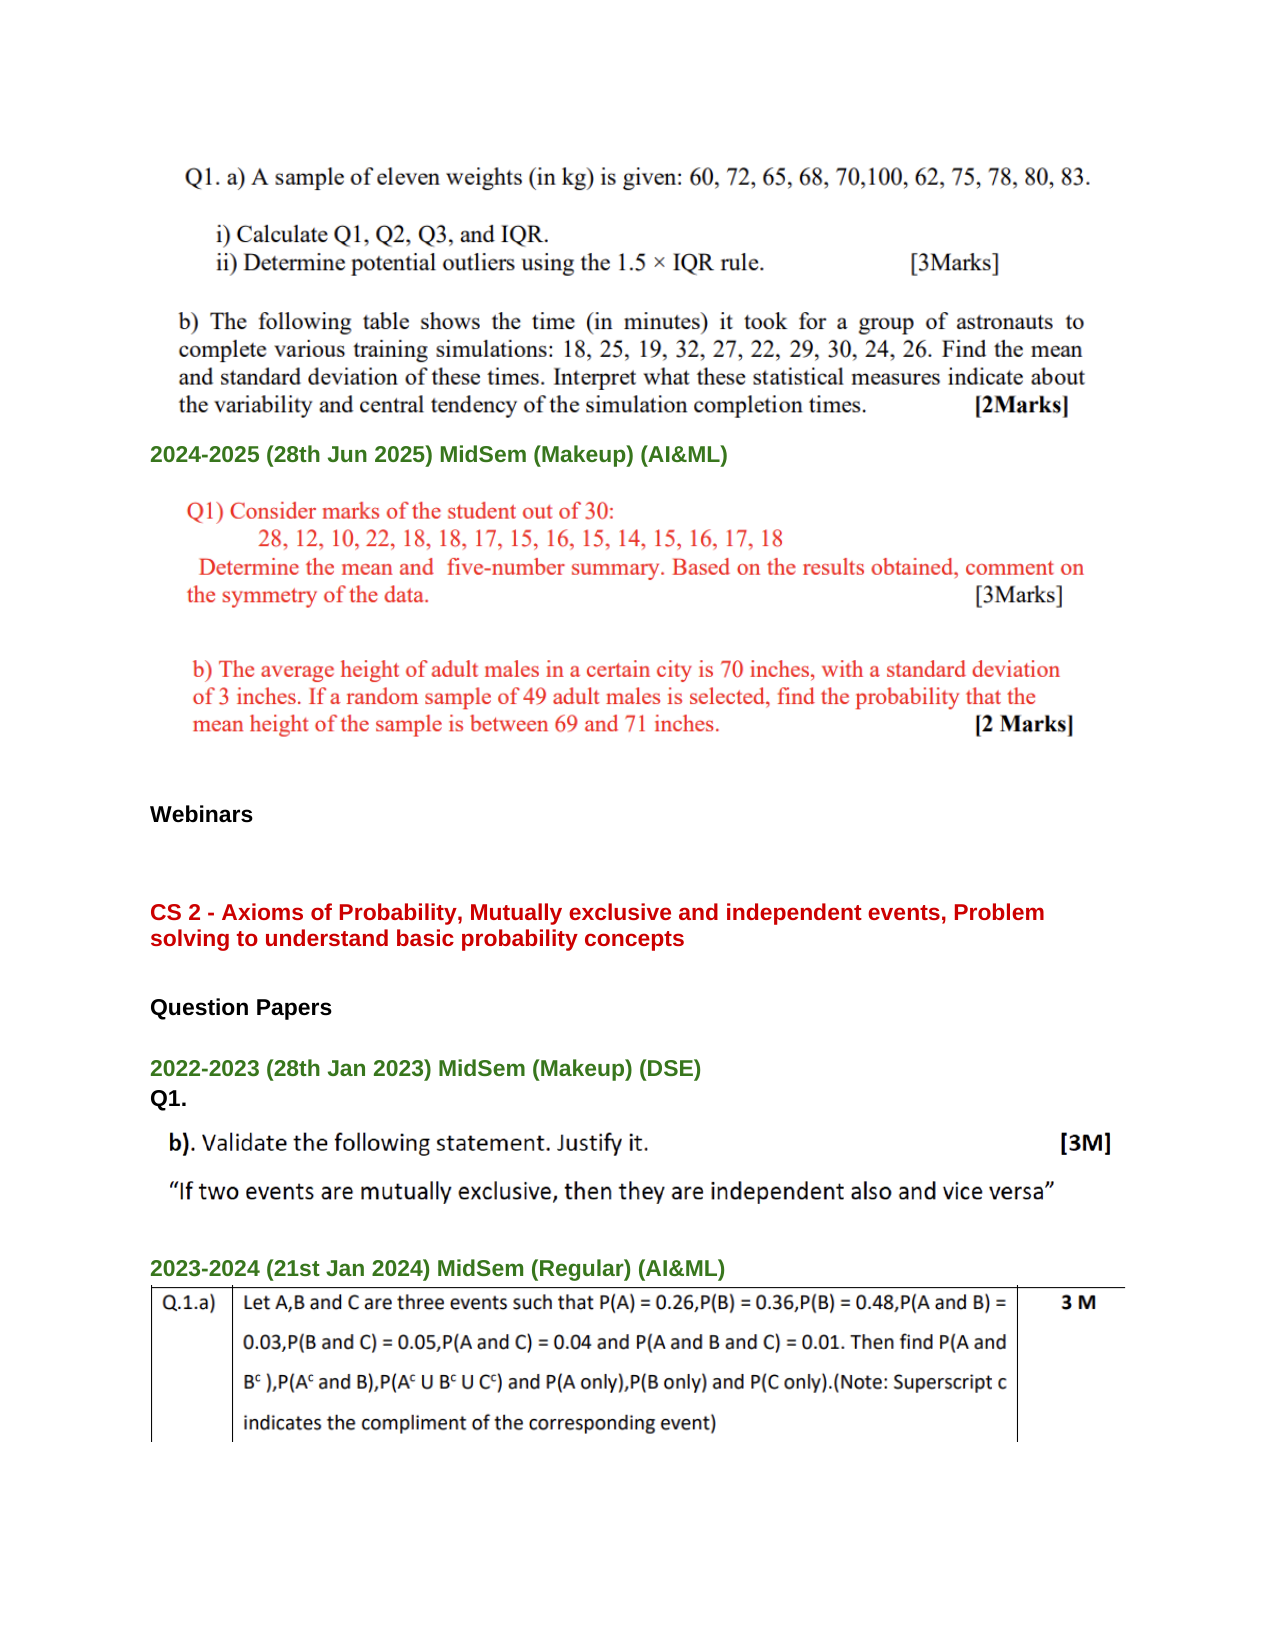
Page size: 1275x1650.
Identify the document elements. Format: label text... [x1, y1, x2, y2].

text 2024-2025 (28th Jun 2025) MidSem (Makeup) (AI&ML) [150, 441, 1125, 467]
picture [150, 295, 1125, 438]
picture [150, 150, 1125, 292]
picture [150, 635, 1125, 767]
text 2023-2024 (21st Jan 2024) MidSem (Regular) (AI&ML) [150, 1255, 1125, 1282]
subtitle CS 2 - Axioms of Probability, Mutually exclusive and independent events, Problem solving to understand basic probability concepts [150, 899, 1125, 951]
picture [150, 1285, 1125, 1442]
picture [150, 1115, 1125, 1222]
text Webinars [150, 801, 1125, 827]
picture [150, 471, 1125, 632]
text Q1. [150, 1085, 1125, 1111]
text 2022-2023 (28th Jan 2023) MidSem (Makeup) (DSE) [150, 1054, 1125, 1081]
text Question Papers [150, 994, 1125, 1021]
